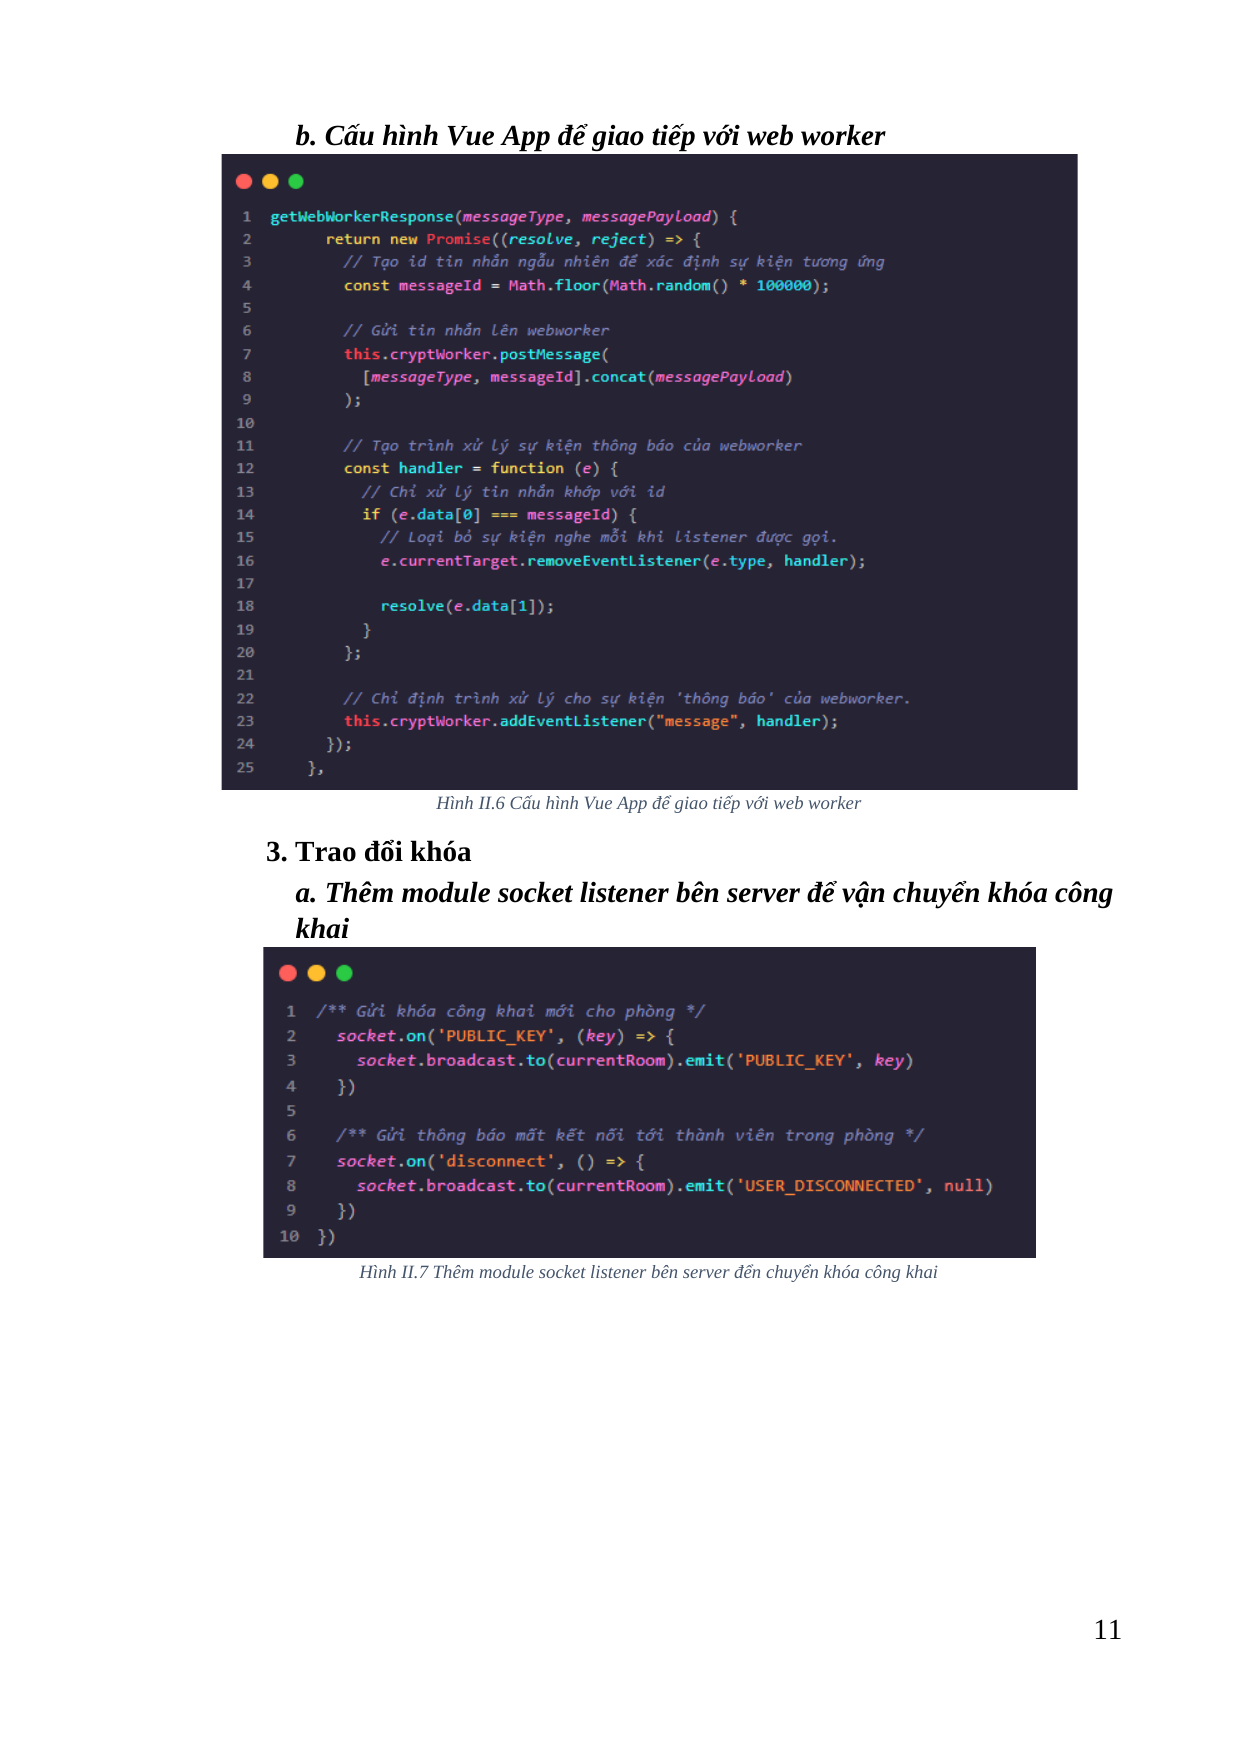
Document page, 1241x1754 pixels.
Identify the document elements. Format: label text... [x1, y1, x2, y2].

text Hình II.6 Cấu hình Vue App để giao tiếp với web worker [177, 792, 1122, 813]
picture [221, 154, 1078, 790]
subtitle Trao đổi khóa [266, 834, 1122, 868]
subtitle Cấu hình Vue App để giao tiếp với web worker [295, 118, 1122, 152]
subtitle Thêm module socket listener bên server để vận chuyển khóa công khai [295, 875, 1122, 944]
text Hình II.7 Thêm module socket listener bên server đển chuyển khóa công khai [177, 1261, 1122, 1282]
picture [263, 947, 1036, 1258]
